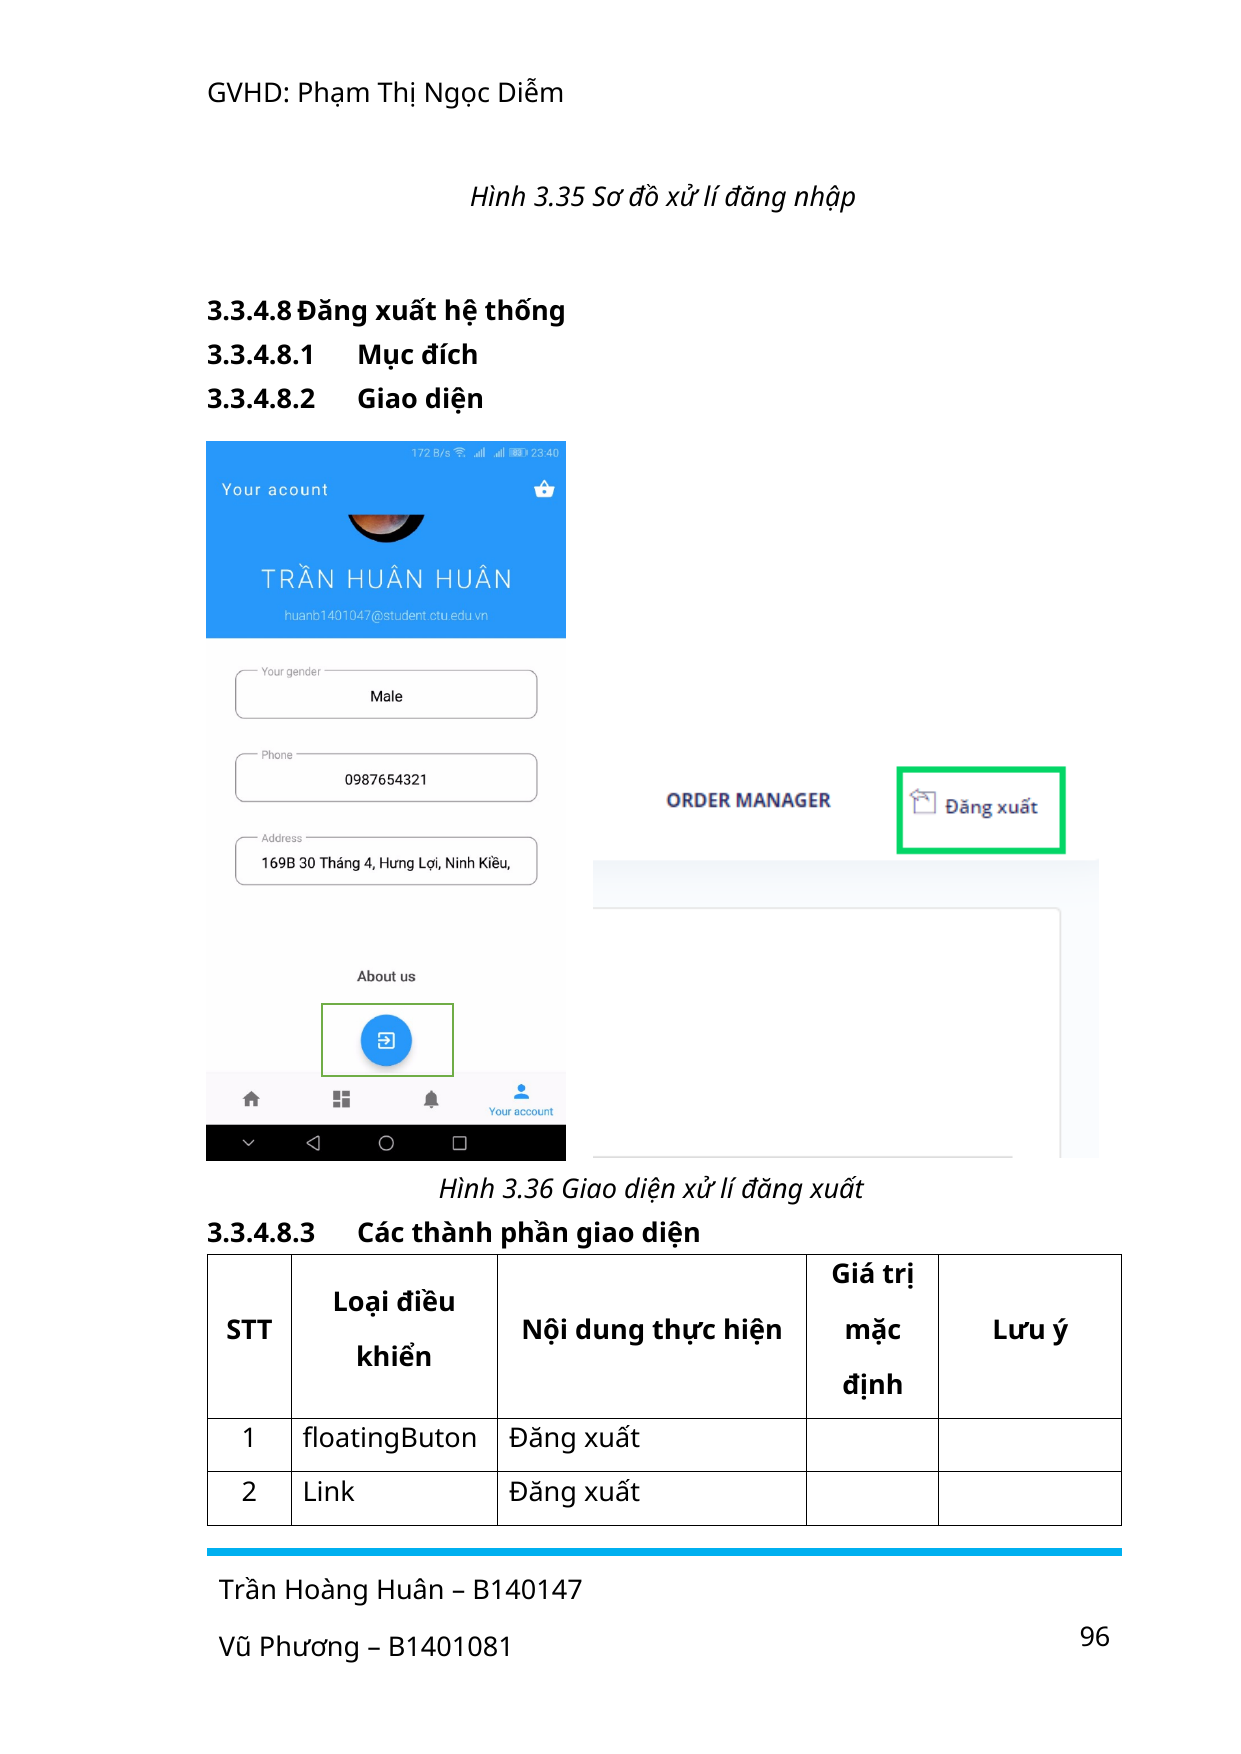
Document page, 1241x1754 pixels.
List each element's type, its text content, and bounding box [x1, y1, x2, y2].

table_cell Link [292, 1472, 497, 1525]
table_cell Đăng xuất [498, 1472, 806, 1525]
table_cell Đăng xuất [498, 1419, 806, 1471]
subtitle Mục đích [207, 335, 1122, 372]
table_cell [939, 1419, 1121, 1471]
picture [206, 441, 566, 1161]
table_header Loại điều khiển [292, 1255, 497, 1418]
table_cell 1 [208, 1419, 291, 1471]
table_header STT [208, 1255, 291, 1418]
table_cell 2 [208, 1472, 291, 1525]
table_cell [807, 1419, 938, 1471]
text Hình 3 Sơ đồ xử lí đăng nhập [207, 177, 1122, 214]
table_cell [939, 1472, 1121, 1525]
table_cell [807, 1472, 938, 1525]
subtitle Giao diện [207, 379, 1122, 416]
table_cell floatingButon [292, 1419, 497, 1471]
picture [593, 762, 1099, 1158]
subtitle Đăng xuất hệ thống [207, 291, 1122, 328]
table_header Giá trị mặc định [807, 1255, 938, 1418]
table_header Lưu ý [939, 1255, 1121, 1418]
table_header Nội dung thực hiện [498, 1255, 806, 1418]
